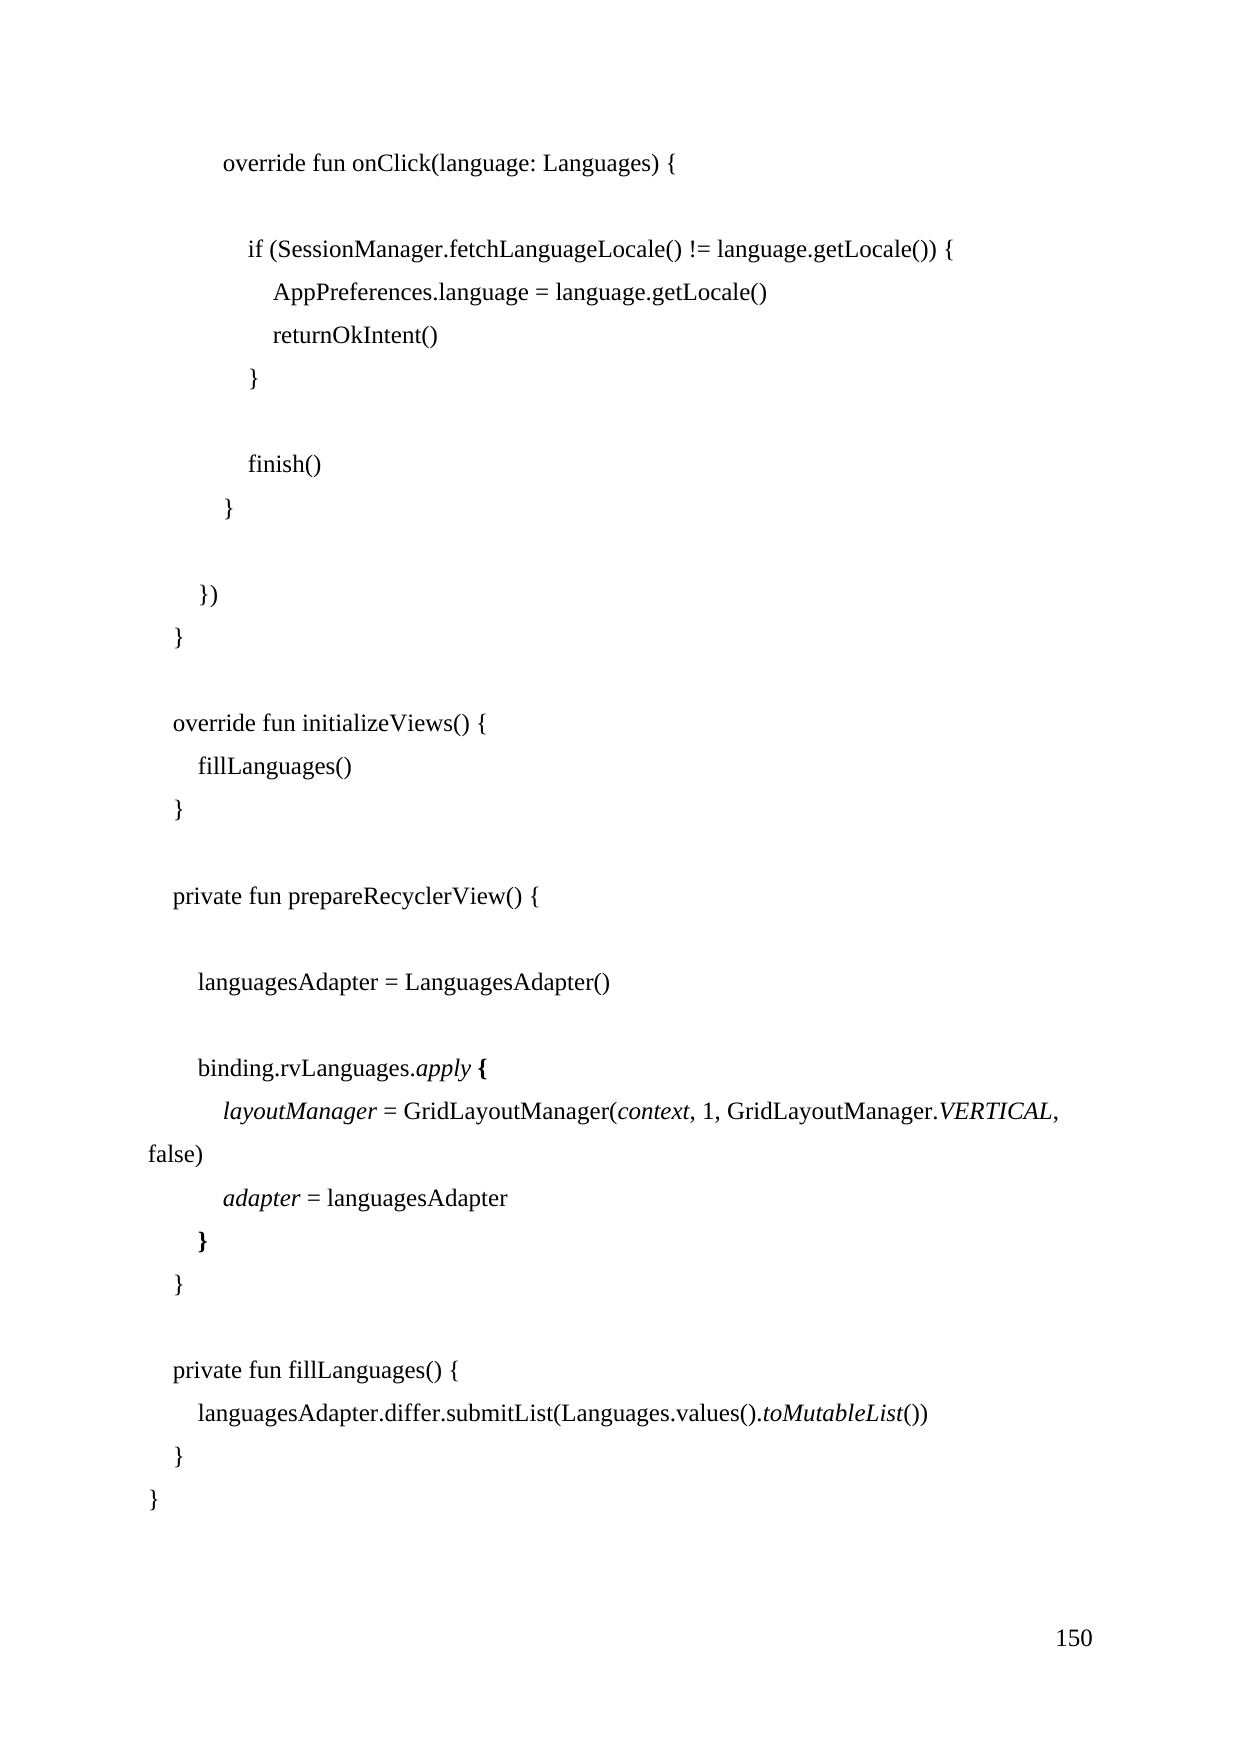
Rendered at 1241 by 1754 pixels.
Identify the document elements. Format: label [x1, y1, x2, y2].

text [148, 148, 1093, 1513]
